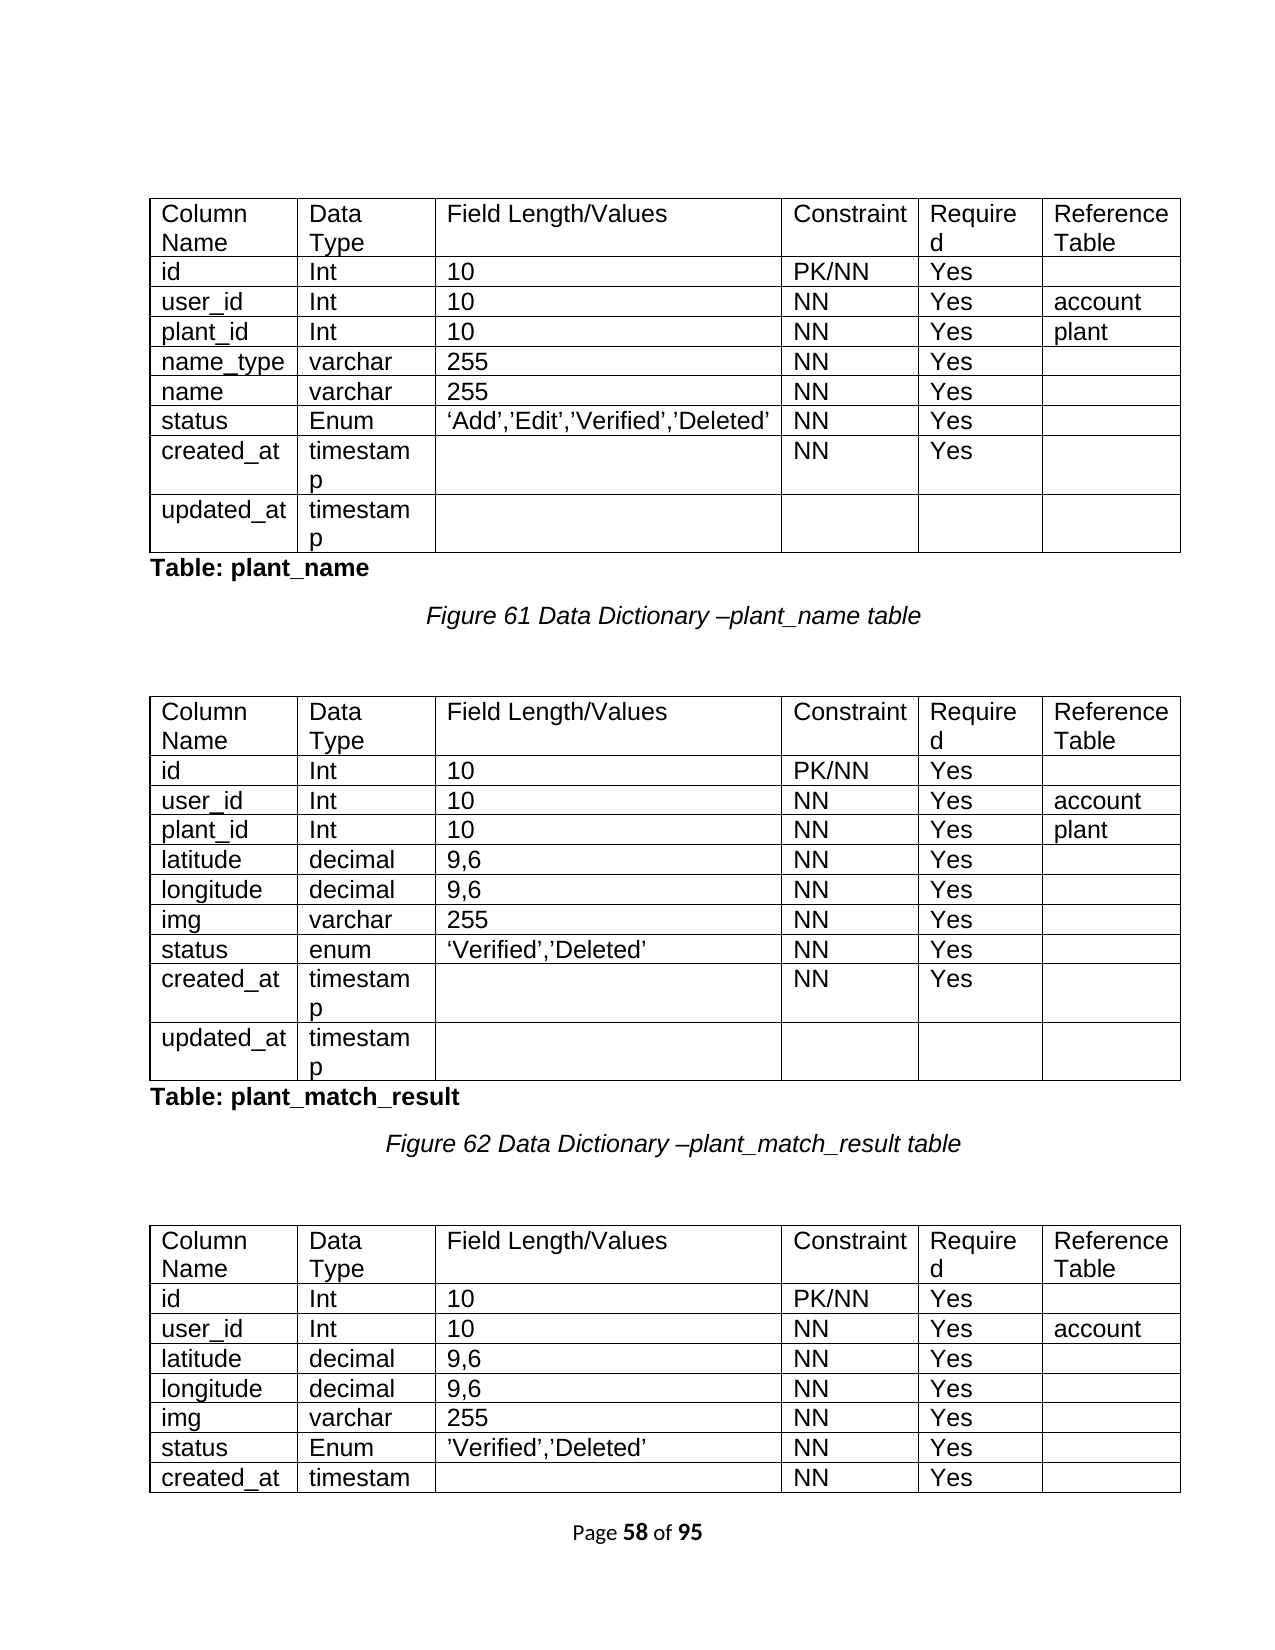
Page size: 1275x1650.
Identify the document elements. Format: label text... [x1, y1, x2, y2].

table_cell account [1043, 287, 1180, 316]
table_cell [436, 495, 781, 552]
table_cell NN [782, 964, 918, 1022]
table_cell [1043, 347, 1180, 375]
table_cell [1043, 1463, 1180, 1492]
table_cell Int [298, 287, 435, 316]
table_cell varchar [298, 1403, 435, 1432]
table_cell decimal [298, 1374, 435, 1402]
table_cell [1043, 1284, 1180, 1313]
table_cell name [151, 376, 297, 405]
table_cell name_type [151, 347, 297, 375]
table_cell [919, 1023, 1042, 1080]
table_cell Yes [919, 935, 1042, 963]
table_cell Yes [919, 317, 1042, 346]
table_header Required [919, 697, 1042, 755]
table_cell Int [298, 257, 435, 286]
table_cell plant_id [151, 317, 297, 346]
table_cell NN [782, 406, 918, 435]
table_cell account [1043, 1314, 1180, 1343]
table_cell status [151, 1433, 297, 1462]
table_cell NN [782, 317, 918, 346]
table_cell [1043, 257, 1180, 286]
table_cell [782, 495, 918, 552]
table_cell Int [298, 1314, 435, 1343]
table_cell [436, 1463, 781, 1492]
table_cell plant_id [151, 815, 297, 844]
table_cell updated_at [151, 1023, 297, 1080]
table_cell NN [782, 287, 918, 316]
table_cell NN [782, 436, 918, 493]
table_cell Yes [919, 287, 1042, 316]
table_header Constraint [782, 697, 918, 755]
table_cell Yes [919, 1284, 1042, 1313]
table_header Constraint [782, 199, 918, 256]
text Figure 61 Data Dictionary –plant_name table [150, 601, 1125, 629]
table_cell Yes [919, 964, 1042, 1022]
table_header Field Length/Values [436, 199, 781, 256]
table_cell 255 [436, 905, 781, 933]
table_cell NN [782, 1433, 918, 1462]
table_cell 9,6 [436, 1344, 781, 1372]
table_cell NN [782, 815, 918, 844]
table_header Column Name [151, 1226, 297, 1283]
table_header Field Length/Values [436, 697, 781, 755]
table_cell Yes [919, 376, 1042, 405]
table_cell user_id [151, 786, 297, 814]
table_cell Int [298, 815, 435, 844]
table_cell [1043, 1023, 1180, 1080]
table_cell longitude [151, 875, 297, 904]
table_header Column Name [151, 697, 297, 755]
table_cell ‘Add’,’Edit’,’Verified’,’Deleted’ [436, 406, 781, 435]
table_cell Enum [298, 1433, 435, 1462]
table_cell user_id [151, 1314, 297, 1343]
table_cell PK/NN [782, 756, 918, 784]
table_cell status [151, 406, 297, 435]
table_cell decimal [298, 845, 435, 874]
table_cell decimal [298, 875, 435, 904]
table_cell created_at [151, 964, 297, 1022]
table_cell Yes [919, 1403, 1042, 1432]
table_cell 10 [436, 786, 781, 814]
table_cell [436, 1023, 781, 1080]
table_cell [1043, 935, 1180, 963]
table_cell varchar [298, 905, 435, 933]
table_header Reference Table [1043, 199, 1180, 256]
table_cell 255 [436, 1403, 781, 1432]
table_cell ‘Verified’,’Deleted’ [436, 935, 781, 963]
table_cell [1043, 406, 1180, 435]
table_cell timestamp [298, 436, 435, 493]
table_cell [782, 1023, 918, 1080]
table_cell id [151, 1284, 297, 1313]
table_cell enum [298, 935, 435, 963]
table_cell Yes [919, 786, 1042, 814]
table_cell status [151, 935, 297, 963]
table_cell updated_at [151, 495, 297, 552]
table_cell 255 [436, 376, 781, 405]
table_cell Yes [919, 347, 1042, 375]
table_cell NN [782, 935, 918, 963]
table_cell timestamp [298, 964, 435, 1022]
table_cell Yes [919, 436, 1042, 493]
table_cell 9,6 [436, 845, 781, 874]
table_cell [1043, 376, 1180, 405]
table_header Reference Table [1043, 1226, 1180, 1283]
table_cell plant [1043, 317, 1180, 346]
table_cell timestamp [298, 1463, 435, 1492]
table_cell NN [782, 1463, 918, 1492]
table_cell Yes [919, 756, 1042, 784]
table_cell 9,6 [436, 1374, 781, 1402]
table_cell NN [782, 376, 918, 405]
table_cell 10 [436, 287, 781, 316]
table_cell longitude [151, 1374, 297, 1402]
table_cell [919, 495, 1042, 552]
table_cell Enum [298, 406, 435, 435]
table_cell NN [782, 1403, 918, 1432]
table_cell [1043, 1344, 1180, 1372]
table_cell NN [782, 875, 918, 904]
table_cell varchar [298, 376, 435, 405]
table_cell latitude [151, 845, 297, 874]
table_cell 10 [436, 815, 781, 844]
table_header Constraint [782, 1226, 918, 1283]
table_header Data Type [298, 1226, 435, 1283]
table_cell created_at [151, 436, 297, 493]
table_header Data Type [298, 199, 435, 256]
table_cell 10 [436, 317, 781, 346]
table_cell timestamp [298, 1023, 435, 1080]
table_cell Yes [919, 1374, 1042, 1402]
table_cell id [151, 756, 297, 784]
table_cell created_at [151, 1463, 297, 1492]
table_cell NN [782, 1374, 918, 1402]
table_cell 255 [436, 347, 781, 375]
table_cell 10 [436, 1284, 781, 1313]
text Table: plant_name [150, 553, 1125, 582]
table_cell id [151, 257, 297, 286]
table_cell [1043, 1374, 1180, 1402]
table_header Required [919, 199, 1042, 256]
table_cell NN [782, 347, 918, 375]
table_cell latitude [151, 1344, 297, 1372]
table_cell plant [1043, 815, 1180, 844]
table_cell varchar [298, 347, 435, 375]
table_cell Yes [919, 875, 1042, 904]
table_cell 10 [436, 756, 781, 784]
table_cell NN [782, 1344, 918, 1372]
table_header Column Name [151, 199, 297, 256]
table_cell Yes [919, 1344, 1042, 1372]
table_cell Yes [919, 1314, 1042, 1343]
table_cell decimal [298, 1344, 435, 1372]
table_header Data Type [298, 697, 435, 755]
table_cell user_id [151, 287, 297, 316]
table_cell [1043, 845, 1180, 874]
table_cell NN [782, 1314, 918, 1343]
text Table: plant_match_result [150, 1081, 1125, 1110]
table_cell NN [782, 845, 918, 874]
table_cell Int [298, 756, 435, 784]
table_header Reference Table [1043, 697, 1180, 755]
table_cell [1043, 964, 1180, 1022]
table_cell [436, 436, 781, 493]
table_cell PK/NN [782, 1284, 918, 1313]
table_cell 10 [436, 1314, 781, 1343]
table_cell Yes [919, 1433, 1042, 1462]
table_cell ’Verified’,’Deleted’ [436, 1433, 781, 1462]
table_cell PK/NN [782, 257, 918, 286]
table_cell [1043, 1403, 1180, 1432]
table_cell img [151, 1403, 297, 1432]
table_cell Yes [919, 845, 1042, 874]
table_cell Yes [919, 1463, 1042, 1492]
table_cell [1043, 1433, 1180, 1462]
table_cell 9,6 [436, 875, 781, 904]
table_cell [1043, 436, 1180, 493]
table_cell Int [298, 317, 435, 346]
table_cell [436, 964, 781, 1022]
table_cell Yes [919, 905, 1042, 933]
table_cell account [1043, 786, 1180, 814]
table_cell Int [298, 786, 435, 814]
table_cell img [151, 905, 297, 933]
table_cell Yes [919, 257, 1042, 286]
table_cell NN [782, 786, 918, 814]
table_cell NN [782, 905, 918, 933]
table_cell 10 [436, 257, 781, 286]
table_cell Int [298, 1284, 435, 1313]
table_header Field Length/Values [436, 1226, 781, 1283]
table_cell [1043, 905, 1180, 933]
table_cell Yes [919, 815, 1042, 844]
table_header Required [919, 1226, 1042, 1283]
text Figure 62 Data Dictionary –plant_match_result table [150, 1129, 1125, 1158]
table_cell [1043, 756, 1180, 784]
table_cell timestamp [298, 495, 435, 552]
table_cell [1043, 495, 1180, 552]
table_cell Yes [919, 406, 1042, 435]
table_cell [1043, 875, 1180, 904]
